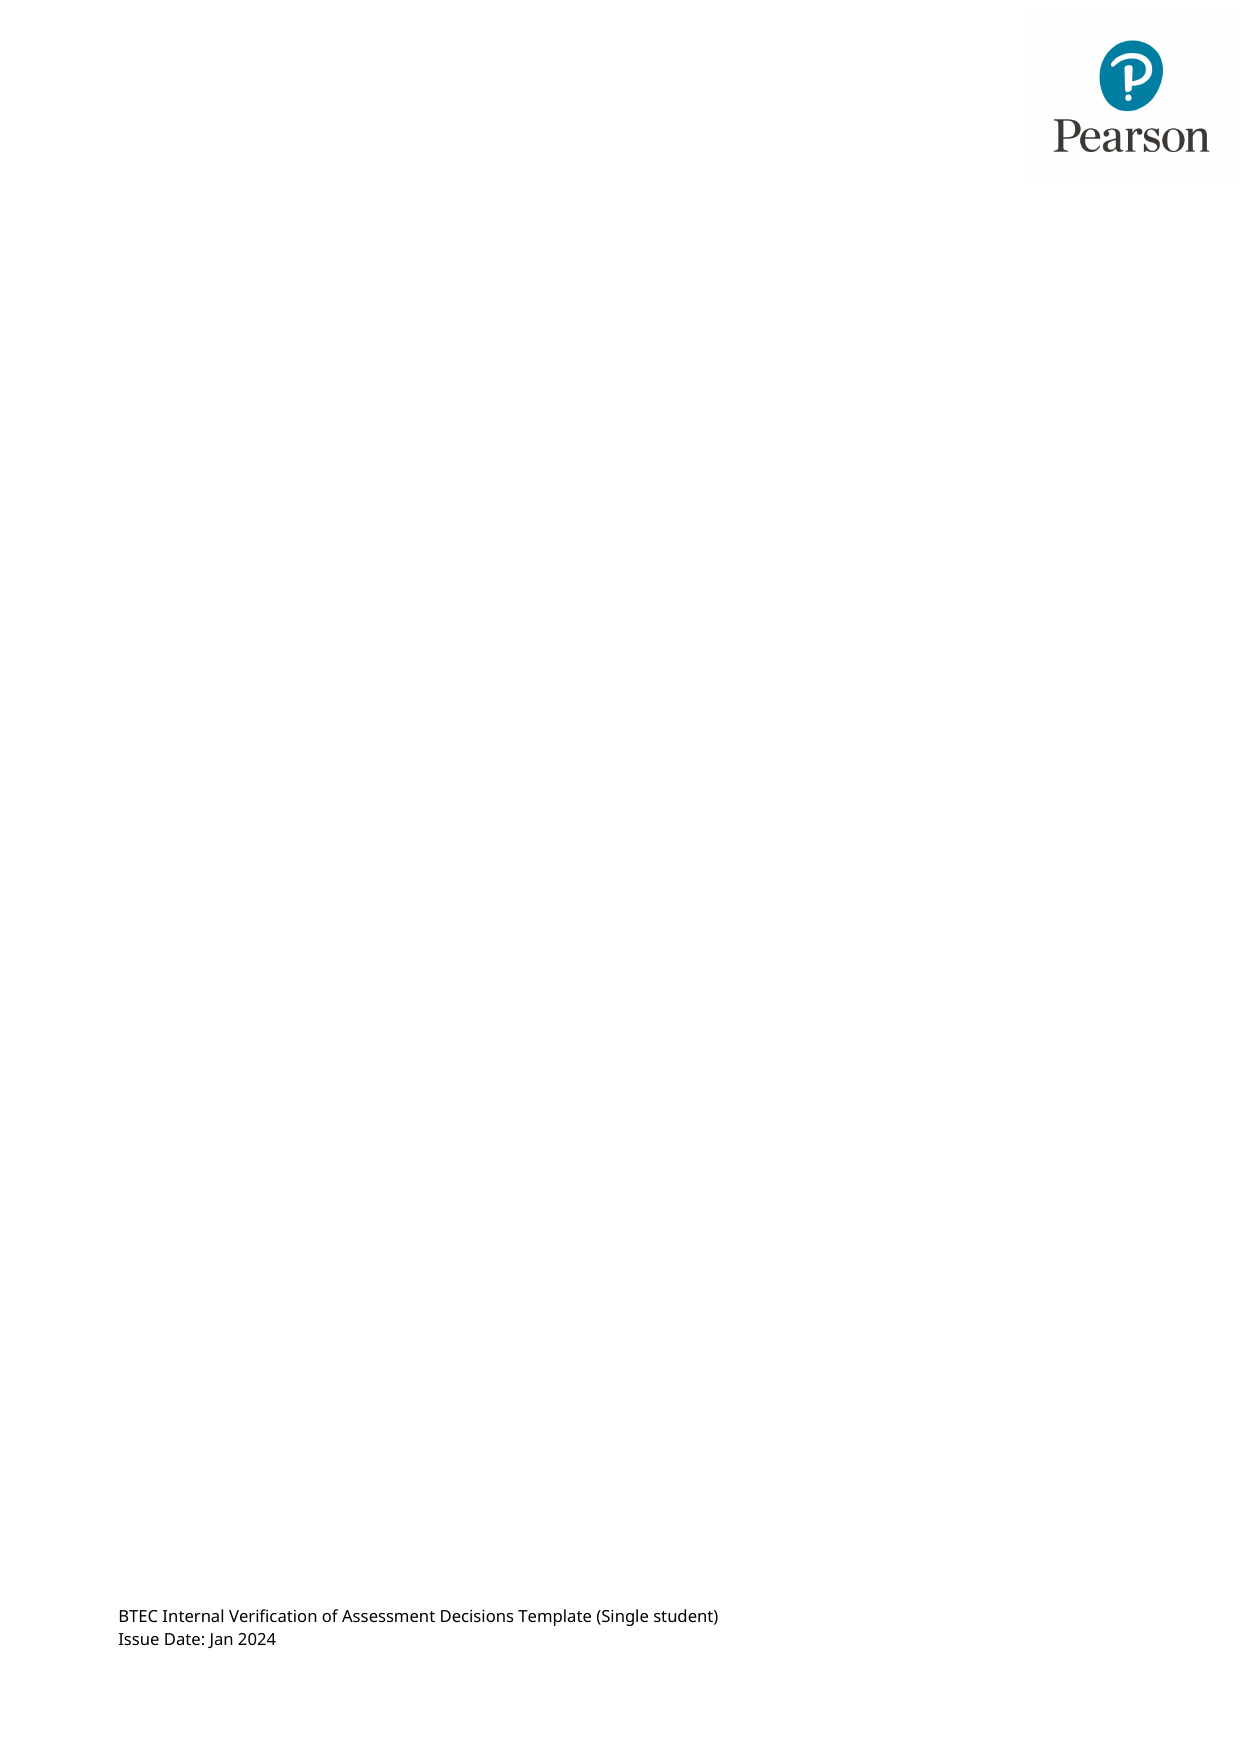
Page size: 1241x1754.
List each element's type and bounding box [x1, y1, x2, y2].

picture [1022, 8, 1239, 181]
